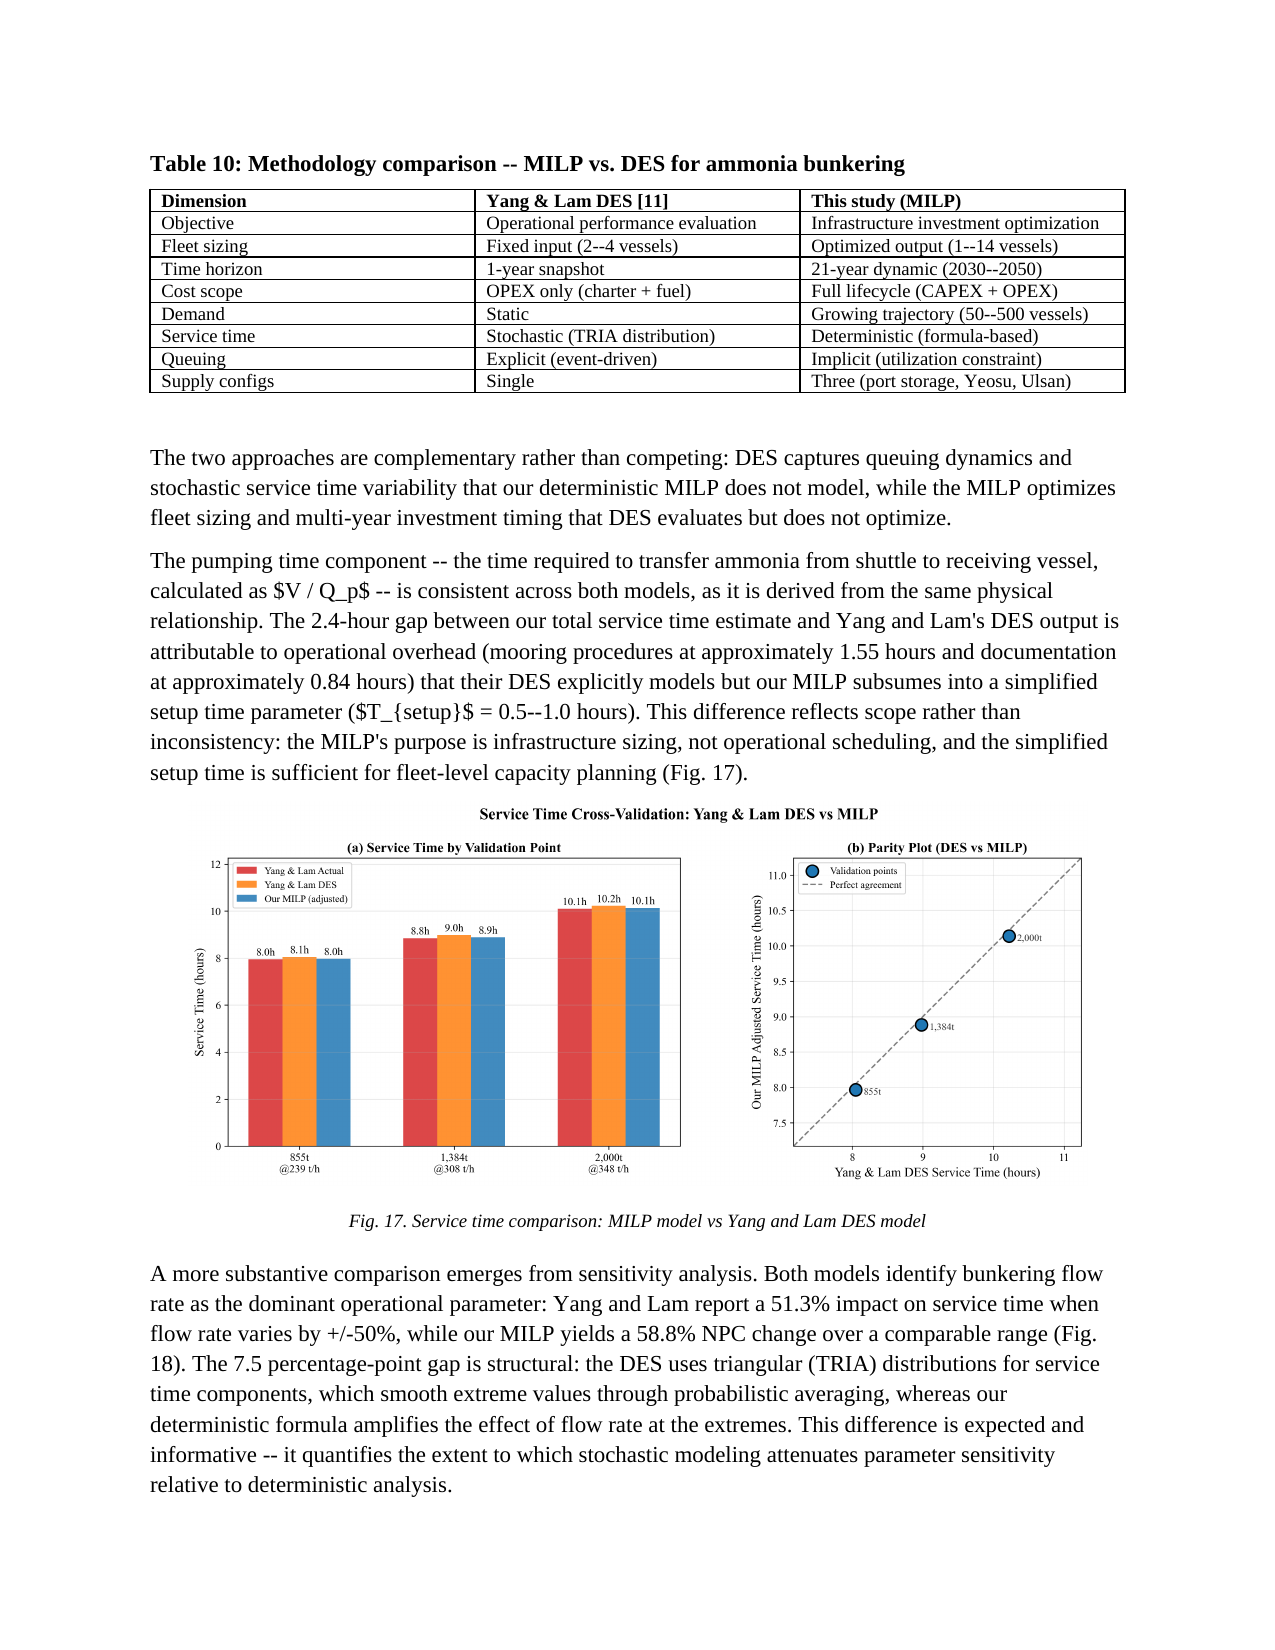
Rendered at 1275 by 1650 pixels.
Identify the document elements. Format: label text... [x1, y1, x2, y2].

text The two approaches are complementary rather than competing: DES captures queuing dynamics and stochastic service time variability that our deterministic MILP does not model, while the MILP optimizes fleet sizing and multi-year investment timing that DES evaluates but does not optimize. [150, 444, 1125, 531]
table_cell Operational performance evaluation [476, 212, 799, 234]
table_cell Implicit (utilization constraint) [801, 348, 1124, 369]
table_cell Explicit (event-driven) [476, 348, 799, 369]
table_cell Service time [151, 325, 474, 347]
table_cell Queuing [151, 348, 474, 369]
table_cell Cost scope [151, 280, 474, 302]
table_cell Demand [151, 303, 474, 324]
table_cell Growing trajectory (50--500 vessels) [801, 303, 1124, 324]
table_cell OPEX only (charter + fuel) [476, 280, 799, 302]
table_header Yang & Lam DES [11] [476, 190, 799, 211]
picture [187, 801, 1088, 1186]
table_cell Fixed input (2--4 vessels) [476, 235, 799, 256]
table_cell Objective [151, 212, 474, 234]
table_cell Three (port storage, Yeosu, Ulsan) [801, 370, 1124, 392]
table_cell Full lifecycle (CAPEX + OPEX) [801, 280, 1124, 302]
table_header Dimension [151, 190, 474, 211]
text Table 10: Methodology comparison -- MILP vs. DES for ammonia bunkering [150, 150, 1125, 176]
table_cell Stochastic (TRIA distribution) [476, 325, 799, 347]
table_cell Optimized output (1--14 vessels) [801, 235, 1124, 256]
table_cell Deterministic (formula-based) [801, 325, 1124, 347]
table_cell Supply configs [151, 370, 474, 392]
table_cell 21-year dynamic (2030--2050) [801, 258, 1124, 279]
text The pumping time component -- the time required to transfer ammonia from shuttle to receiving vessel, calculated as $V / Q_p$ -- is consistent across both models, as it is derived from the same physical relationship. The 2.4-hour gap between our total service time estimate and Yang and Lam's DES output is attributable to operational overhead (mooring procedures at approximately 1.55 hours and documentation at approximately 0.84 hours) that their DES explicitly models but our MILP subsumes into a simplified setup time parameter ($T_{setup}$ = 0.5--1.0 hours). This difference reflects scope rather than inconsistency: the MILP's purpose is infrastructure sizing, not operational scheduling, and the simplified setup time is sufficient for fleet-level capacity planning (Fig. 17). [150, 547, 1125, 785]
table_cell Single [476, 370, 799, 392]
text Fig. 17. Service time comparison: MILP model vs Yang and Lam DES model [150, 1210, 1125, 1231]
table_header This study (MILP) [801, 190, 1124, 211]
text A more substantive comparison emerges from sensitivity analysis. Both models identify bunkering flow rate as the dominant operational parameter: Yang and Lam report a 51.3% impact on service time when flow rate varies by +/-50%, while our MILP yields a 58.8% NPC change over a comparable range (Fig. 18). The 7.5 percentage-point gap is structural: the DES uses triangular (TRIA) distributions for service time components, which smooth extreme values through probabilistic averaging, whereas our deterministic formula amplifies the effect of flow rate at the extremes. This difference is expected and informative -- it quantifies the extent to which stochastic modeling attenuates parameter sensitivity relative to deterministic analysis. [150, 1259, 1125, 1497]
table_cell Infrastructure investment optimization [801, 212, 1124, 234]
table_cell Time horizon [151, 258, 474, 279]
table_cell Static [476, 303, 799, 324]
table_cell Fleet sizing [151, 235, 474, 256]
table_cell 1-year snapshot [476, 258, 799, 279]
